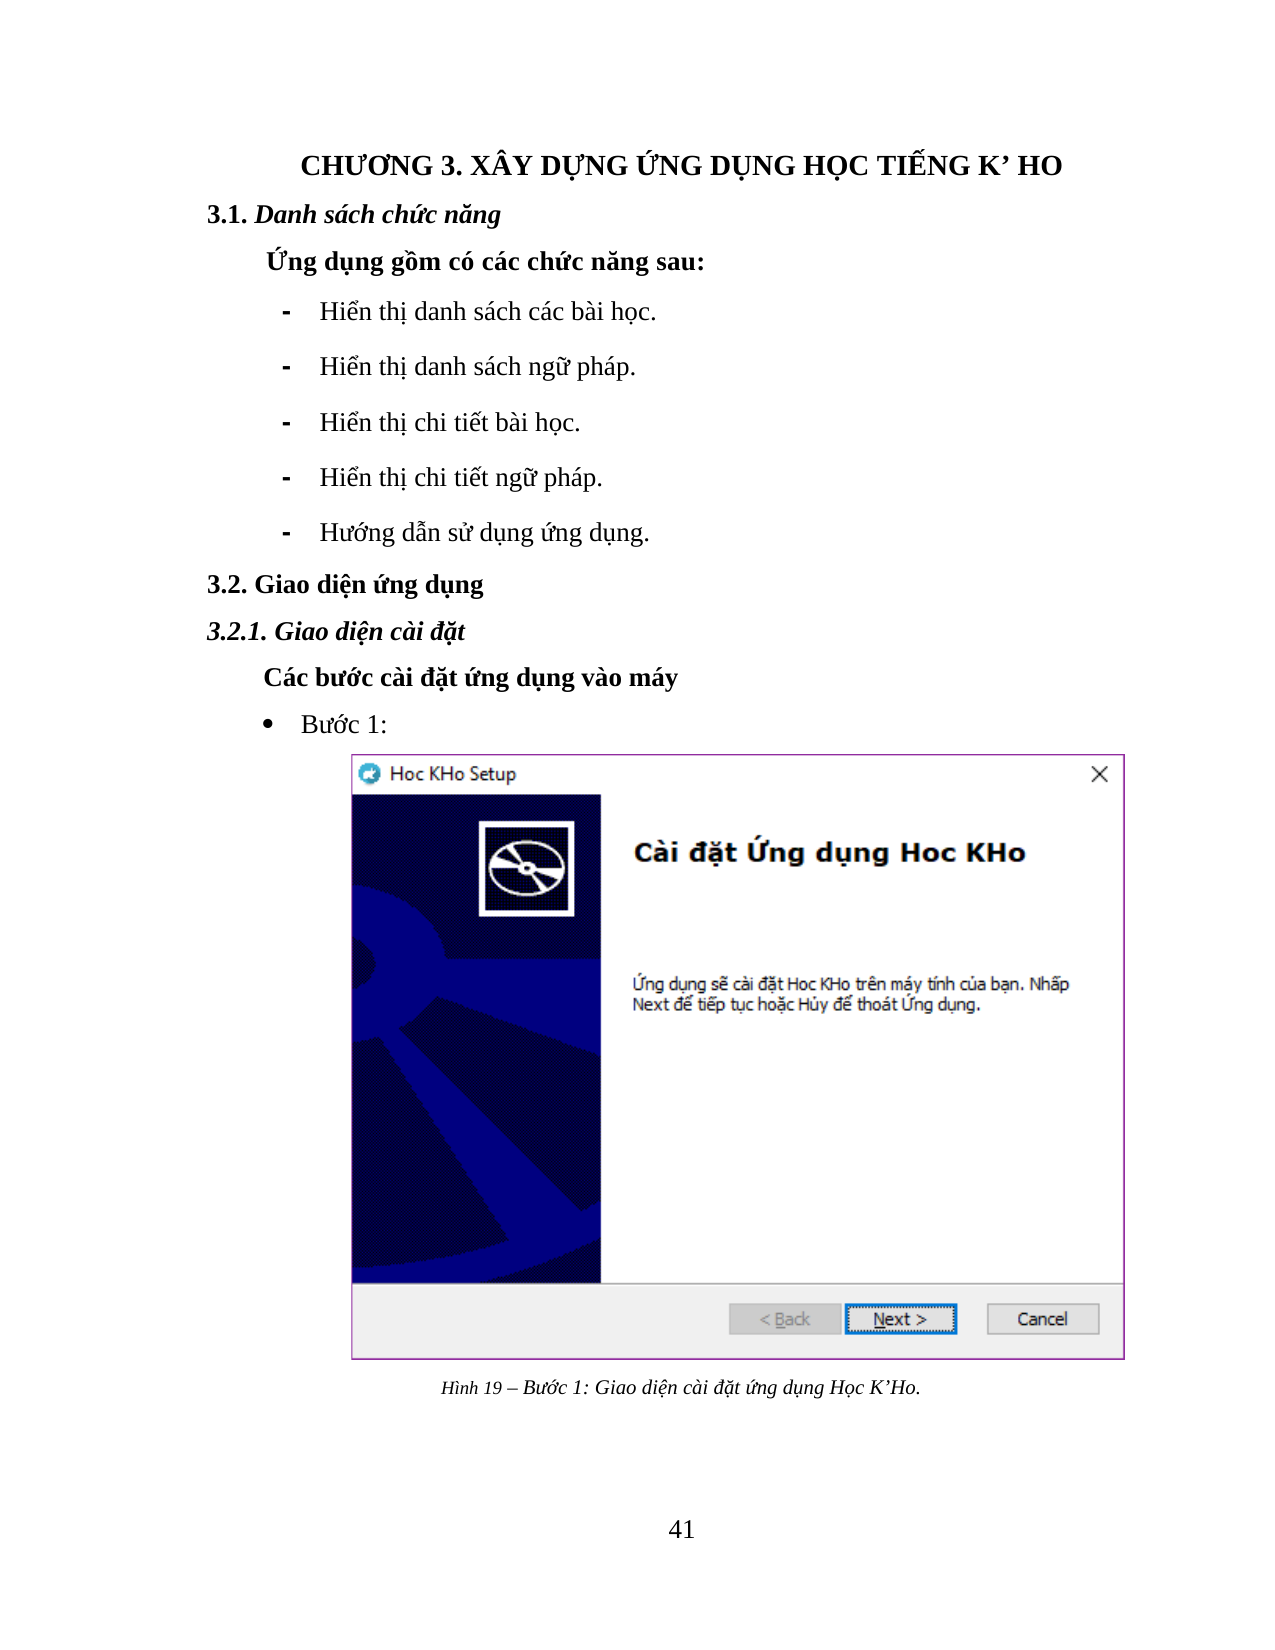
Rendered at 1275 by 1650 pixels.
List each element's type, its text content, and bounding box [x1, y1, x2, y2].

text CHƯƠNG 3. XÂY DỰNG ỨNG DỤNG HỌC TIẾNG K’ HO [207, 148, 1157, 181]
list Hiển thị chi tiết bài học. [282, 402, 1157, 439]
text Các bước cài đặt ứng dụng vào máy [207, 661, 1157, 692]
text 3.2.1. Giao diện cài đặt [207, 614, 1157, 646]
text 3.2. Giao diện ứng dụng [207, 568, 1157, 599]
list Hiển thị danh sách các bài học. [282, 291, 1157, 328]
picture [351, 754, 1125, 1360]
list Hướng dẫn sử dụng ứng dụng. [282, 513, 1157, 549]
text Ứng dụng gồm có các chức năng sau: [207, 245, 1157, 276]
list Hiển thị danh sách ngữ pháp. [282, 347, 1157, 383]
list Bước 1: [263, 708, 1157, 739]
subtitle 3.1. Danh sách chức năng [207, 198, 1157, 229]
text Hình 19 – Bước 1: Giao diện cài đặt ứng dụng Học K’Ho. [207, 1375, 1157, 1399]
list Hiển thị chi tiết ngữ pháp. [282, 457, 1157, 494]
